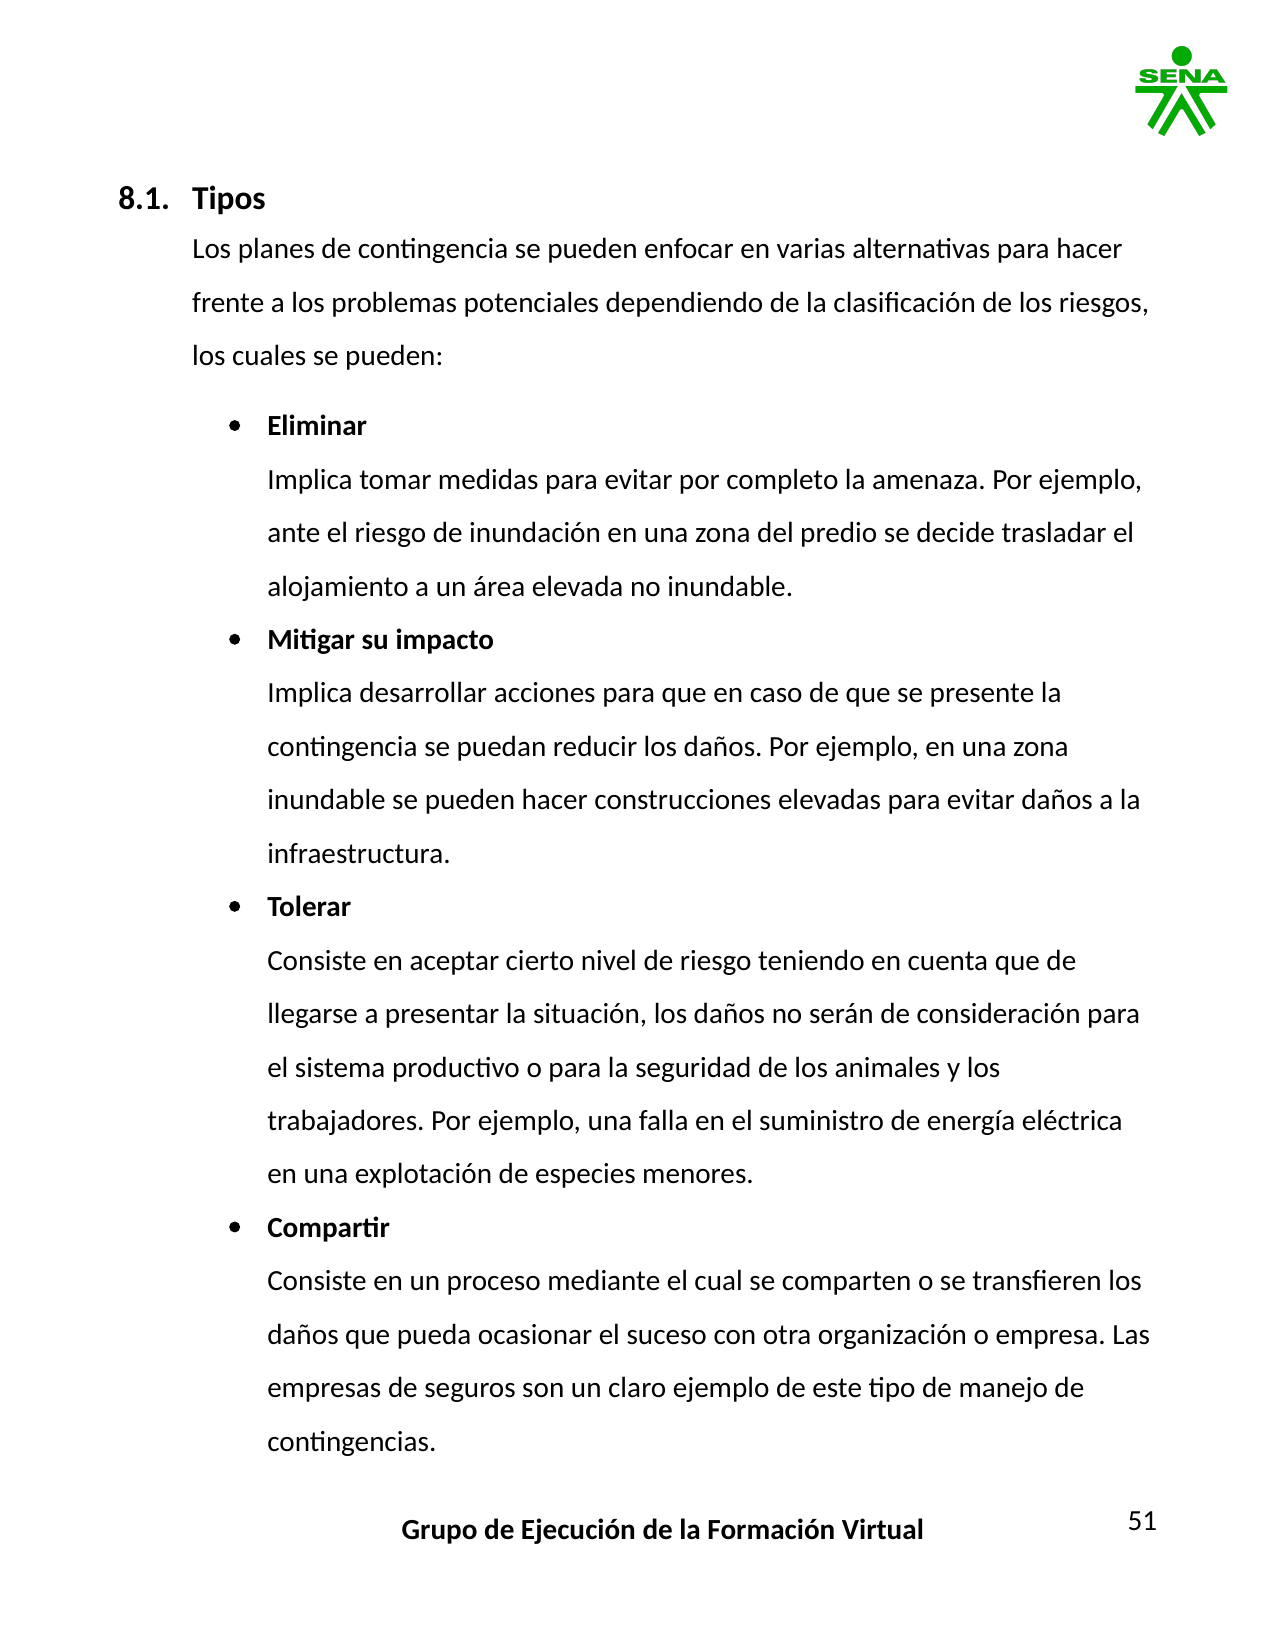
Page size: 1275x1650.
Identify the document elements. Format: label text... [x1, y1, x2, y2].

list Consiste en un proceso mediante el cual se comparten o se transfieren los daños que pueda ocasionar el suceso con otra organización o empresa. Las empresas de seguros son un claro ejemplo de este tipo de manejo de contingencias. [267, 1262, 1157, 1458]
list Implica tomar medidas para evitar por completo la amenaza. Por ejemplo, ante el riesgo de inundación en una zona del predio se decide trasladar el alojamiento a un área elevada no inundable. [267, 461, 1157, 603]
picture [1135, 46, 1228, 136]
list Tolerar [229, 888, 1157, 924]
text Los planes de contingencia se pueden enfocar en varias alternativas para hacer frente a los problemas potenciales dependiendo de la clasificación de los riesgos, los cuales se pueden: [192, 230, 1157, 373]
list Mitigar su impacto [229, 621, 1157, 657]
subtitle Tipos [118, 177, 1157, 218]
list Implica desarrollar acciones para que en caso de que se presente la contingencia se puedan reducir los daños. Por ejemplo, en una zona inundable se pueden hacer construcciones elevadas para evitar daños a la infraestructura. [267, 674, 1157, 871]
list Eliminar [229, 407, 1157, 443]
list Consiste en aceptar cierto nivel de riesgo teniendo en cuenta que de llegarse a presentar la situación, los daños no serán de consideración para el sistema productivo o para la seguridad de los animales y los trabajadores. Por ejemplo, una falla en el suministro de energía eléctrica en una explotación de especies menores. [267, 942, 1157, 1191]
list Compartir [229, 1209, 1157, 1244]
